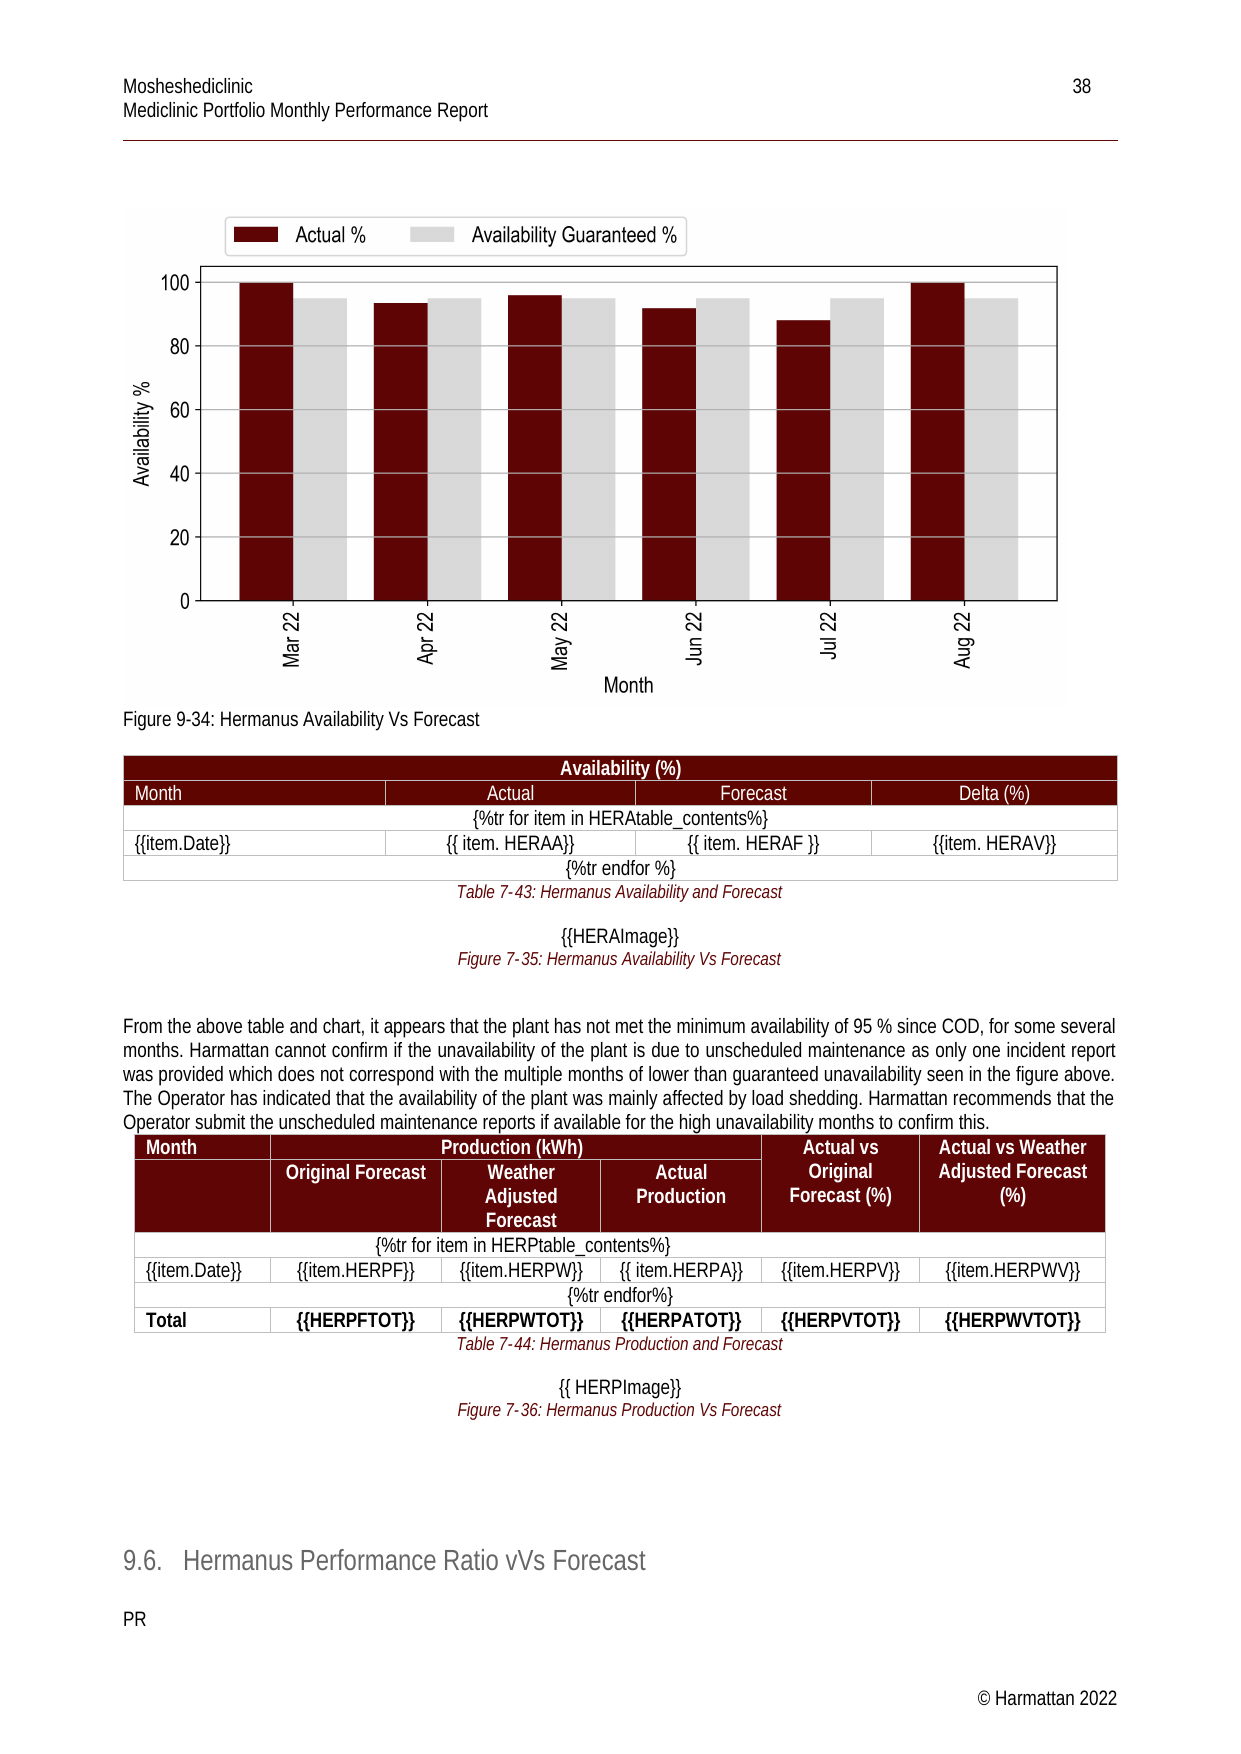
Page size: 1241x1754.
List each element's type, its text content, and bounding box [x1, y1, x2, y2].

table_cell [442, 1160, 600, 1232]
table_header [920, 1135, 1105, 1232]
table_cell [601, 1258, 761, 1282]
table_cell [135, 1283, 1105, 1307]
table_cell [124, 856, 1117, 880]
table_cell [601, 1308, 761, 1332]
table_header [762, 1135, 919, 1232]
table_cell [135, 1258, 270, 1282]
table_cell [124, 831, 385, 855]
table_cell [271, 1258, 441, 1282]
table_cell [271, 1160, 441, 1232]
table_cell [762, 1308, 919, 1332]
table_cell [601, 1160, 761, 1232]
table_cell [135, 1308, 270, 1332]
table_cell [636, 831, 871, 855]
table_cell [442, 1258, 600, 1282]
table_cell [135, 1160, 270, 1232]
table_cell [124, 781, 385, 805]
table_cell [135, 1233, 1105, 1257]
table_header [124, 756, 1117, 780]
subtitle Hermanus Performance Ratio s Forecast [123, 1543, 1117, 1577]
table_cell [271, 1308, 441, 1332]
table_cell [920, 1308, 1105, 1332]
picture [122, 206, 1068, 708]
table_cell [442, 1308, 600, 1332]
table_header [135, 1135, 270, 1159]
table_header [271, 1135, 761, 1159]
table_cell [872, 831, 1117, 855]
table_cell [872, 781, 1117, 805]
table_cell [124, 806, 1117, 830]
table_cell [920, 1258, 1105, 1282]
table_cell [386, 781, 635, 805]
table_cell [762, 1258, 919, 1282]
table_cell [636, 781, 871, 805]
table_cell [386, 831, 635, 855]
